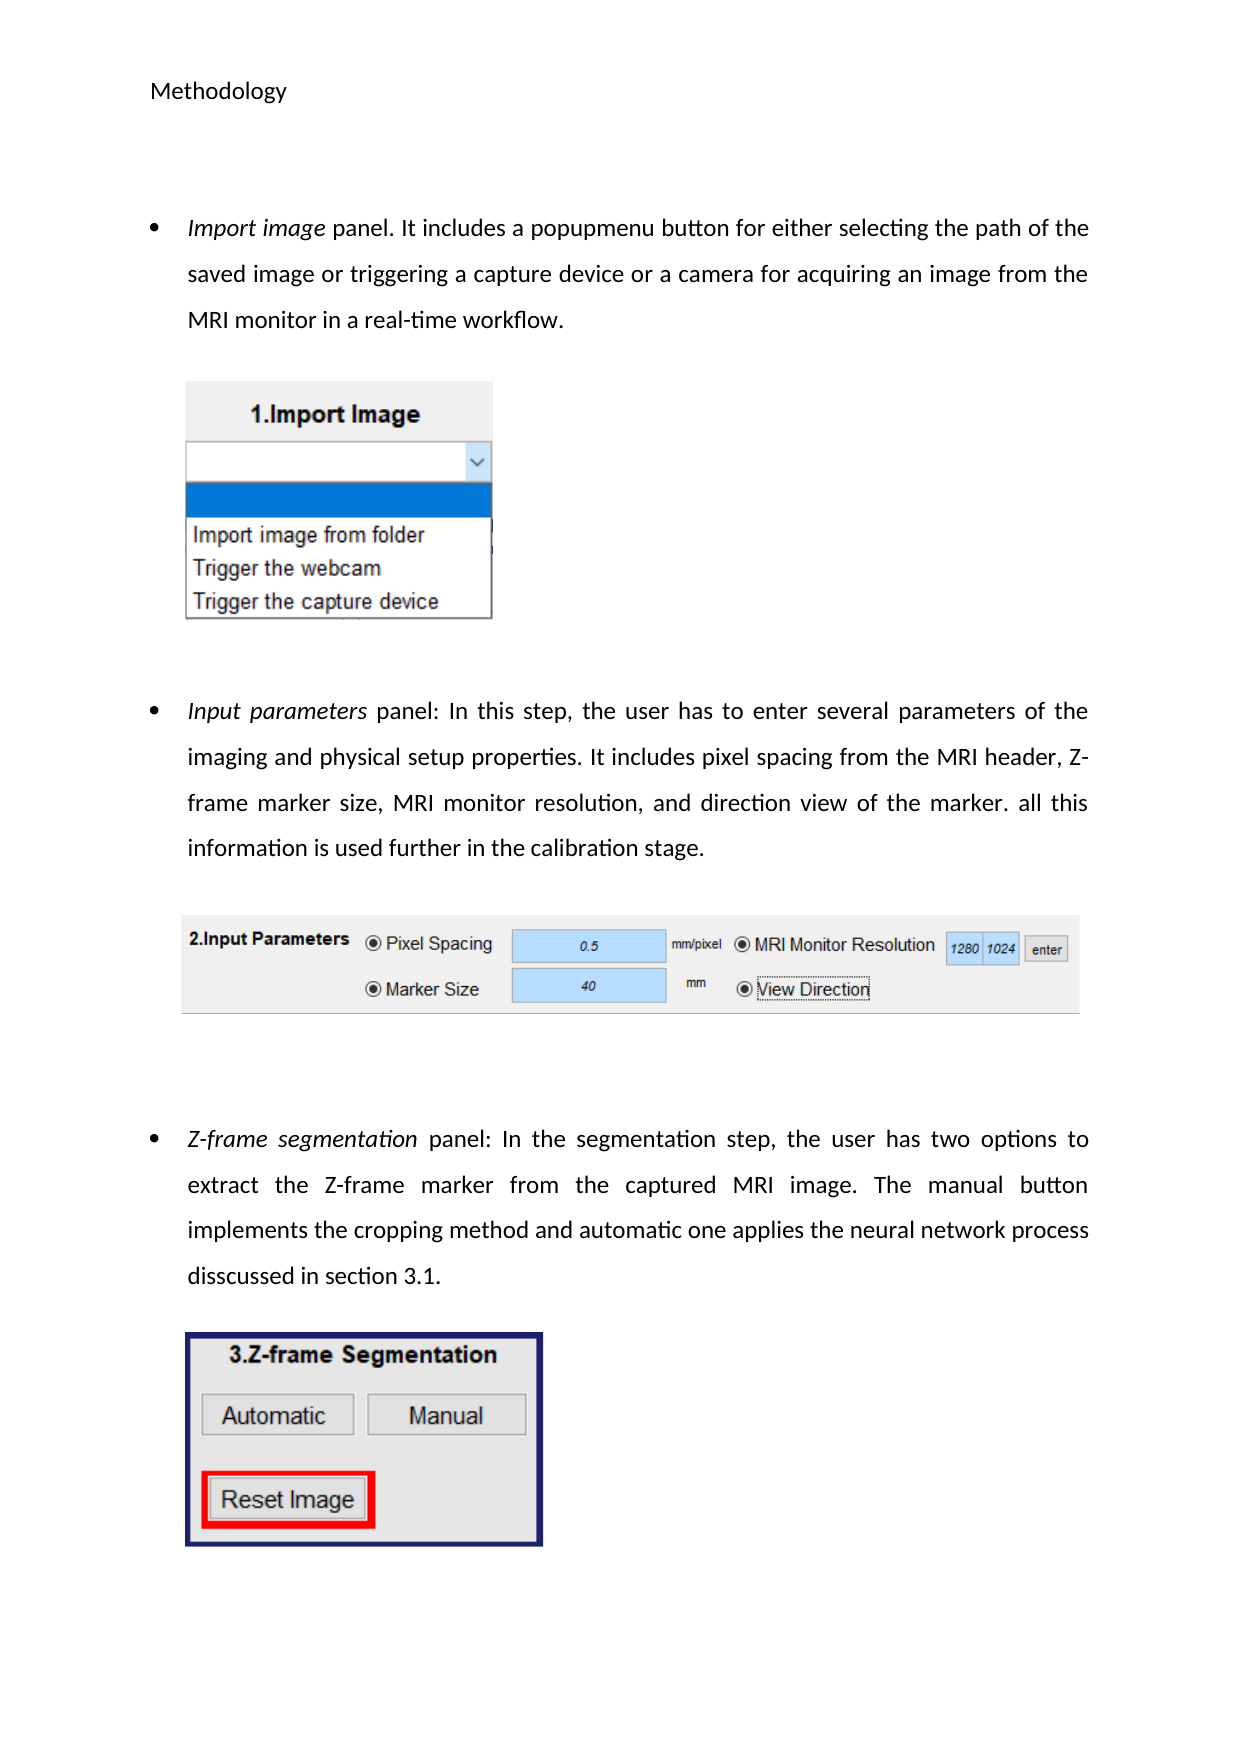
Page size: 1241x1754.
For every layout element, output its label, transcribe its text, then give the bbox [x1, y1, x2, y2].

list Z-frame segmentation panel: In the segmentation step, the user has two options to extract the Z-frame marker from the captured MRI image. The manual button implements the cropping method and automatic one applies the neural network process disscussed in section 3.1. [150, 1123, 1090, 1291]
picture [185, 381, 493, 620]
picture [181, 915, 1080, 1014]
picture [185, 1332, 544, 1547]
list Import image panel. It includes a popupmenu button for either selecting the path of the saved image or triggering a capture device or a camera for acquiring an image from the MRI monitor in a real-time workflow. [150, 212, 1090, 334]
list Input parameters panel: In this step, the user has to enter several parameters of the imaging and physical setup properties. It includes pixel spacing from the MRI header, Z-frame marker size, MRI monitor resolution, and direction view of the marker. all this information is used further in the calibration stage. [150, 695, 1090, 863]
